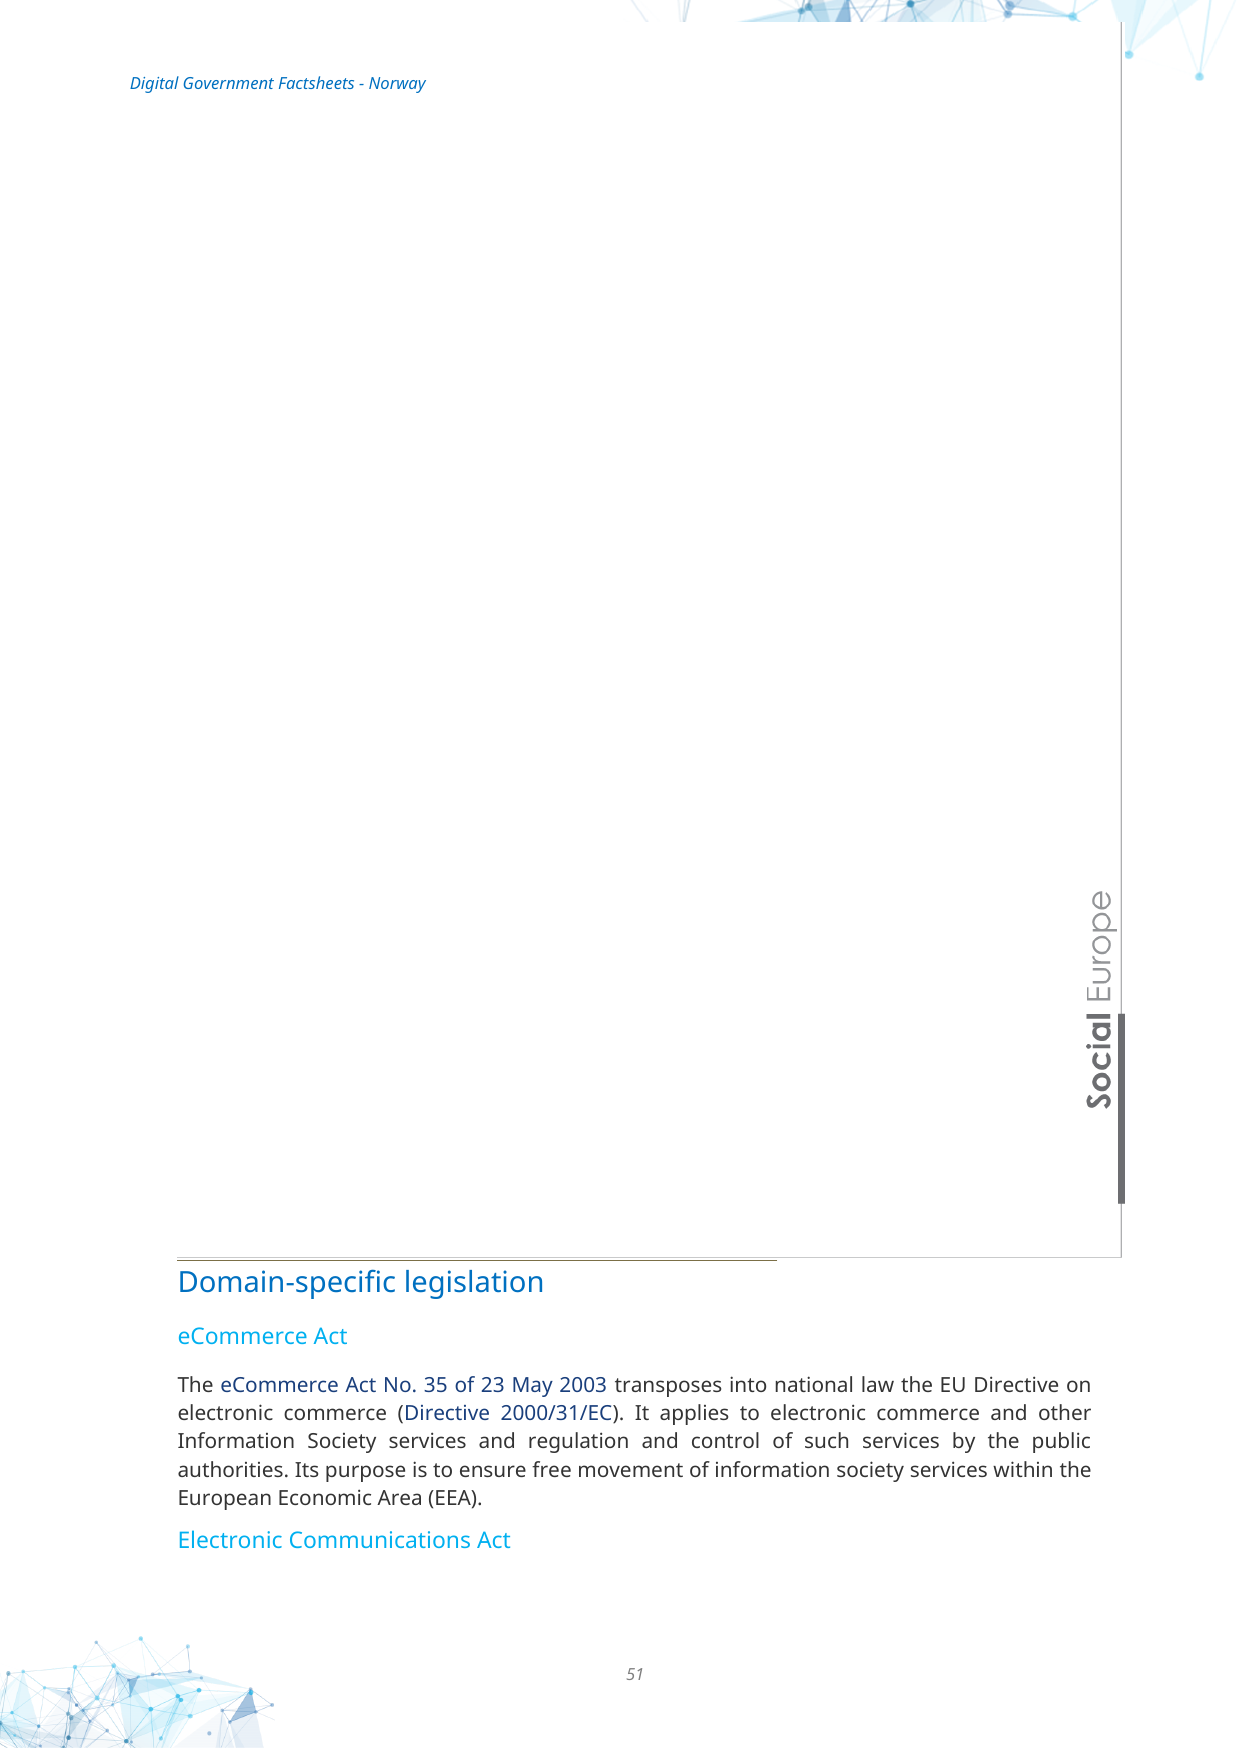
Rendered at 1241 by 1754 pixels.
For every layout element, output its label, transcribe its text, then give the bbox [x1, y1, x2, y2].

subtitle eCommerce Act [177, 1320, 1092, 1351]
text The eCommerce Act No. 35 of 23 May 2003 transposes into national law the EU Directive on electronic commerce (Directive 2000/31/EC). It applies to electronic commerce and other Information Society services and regulation and control of such services by the public authorities. Its purpose is to ensure free movement of information society services within the European Economic Area (EEA). [177, 1370, 1092, 1512]
subtitle Domain-specific legislation [177, 1261, 1092, 1301]
picture [177, 22, 1125, 1258]
subtitle Electronic Communications Act [177, 1524, 1092, 1556]
